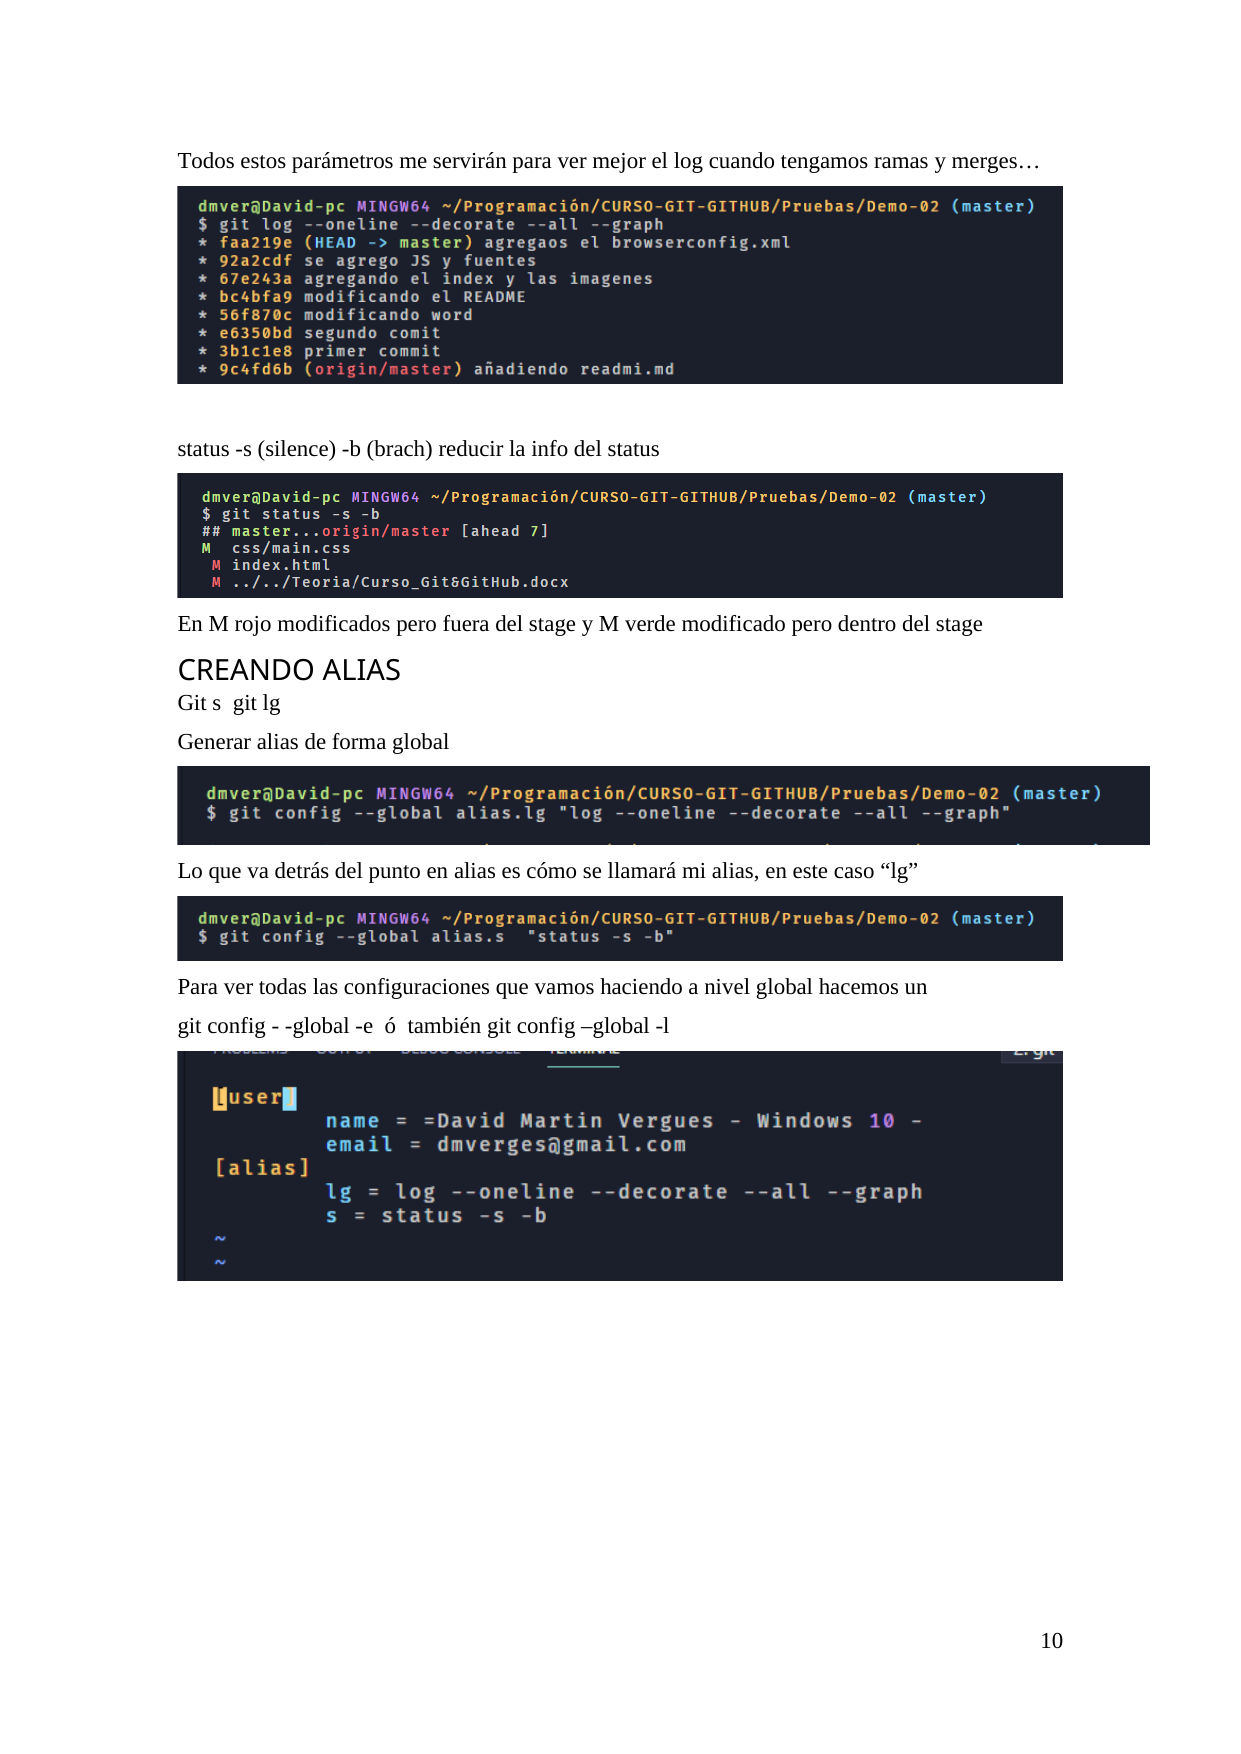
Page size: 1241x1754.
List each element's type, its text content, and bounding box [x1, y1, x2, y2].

text Todos estos parámetros me servirán para ver mejor el log cuando tengamos ramas y merges… [177, 148, 1063, 174]
text En M rojo modificados pero fuera del stage y M verde modificado pero dentro del stage [177, 610, 1063, 637]
picture [177, 1051, 1063, 1281]
text git config - -global -e ó también git config –global -l [177, 1012, 1063, 1039]
text Para ver todas las configuraciones que vamos haciendo a nivel global hacemos un [177, 973, 1063, 1000]
picture [177, 186, 1063, 384]
text status -s (silence) -b (brach) reducir la info del status [177, 435, 1063, 461]
text Git s git lg [177, 689, 1063, 715]
text Lo que va detrás del punto en alias es cómo se llamará mi alias, en este caso “lg” [177, 857, 1063, 884]
subtitle Creando alias [177, 649, 1063, 689]
picture [177, 766, 1150, 845]
picture [177, 896, 1063, 961]
picture [177, 473, 1063, 598]
text Generar alias de forma global [177, 728, 1063, 754]
